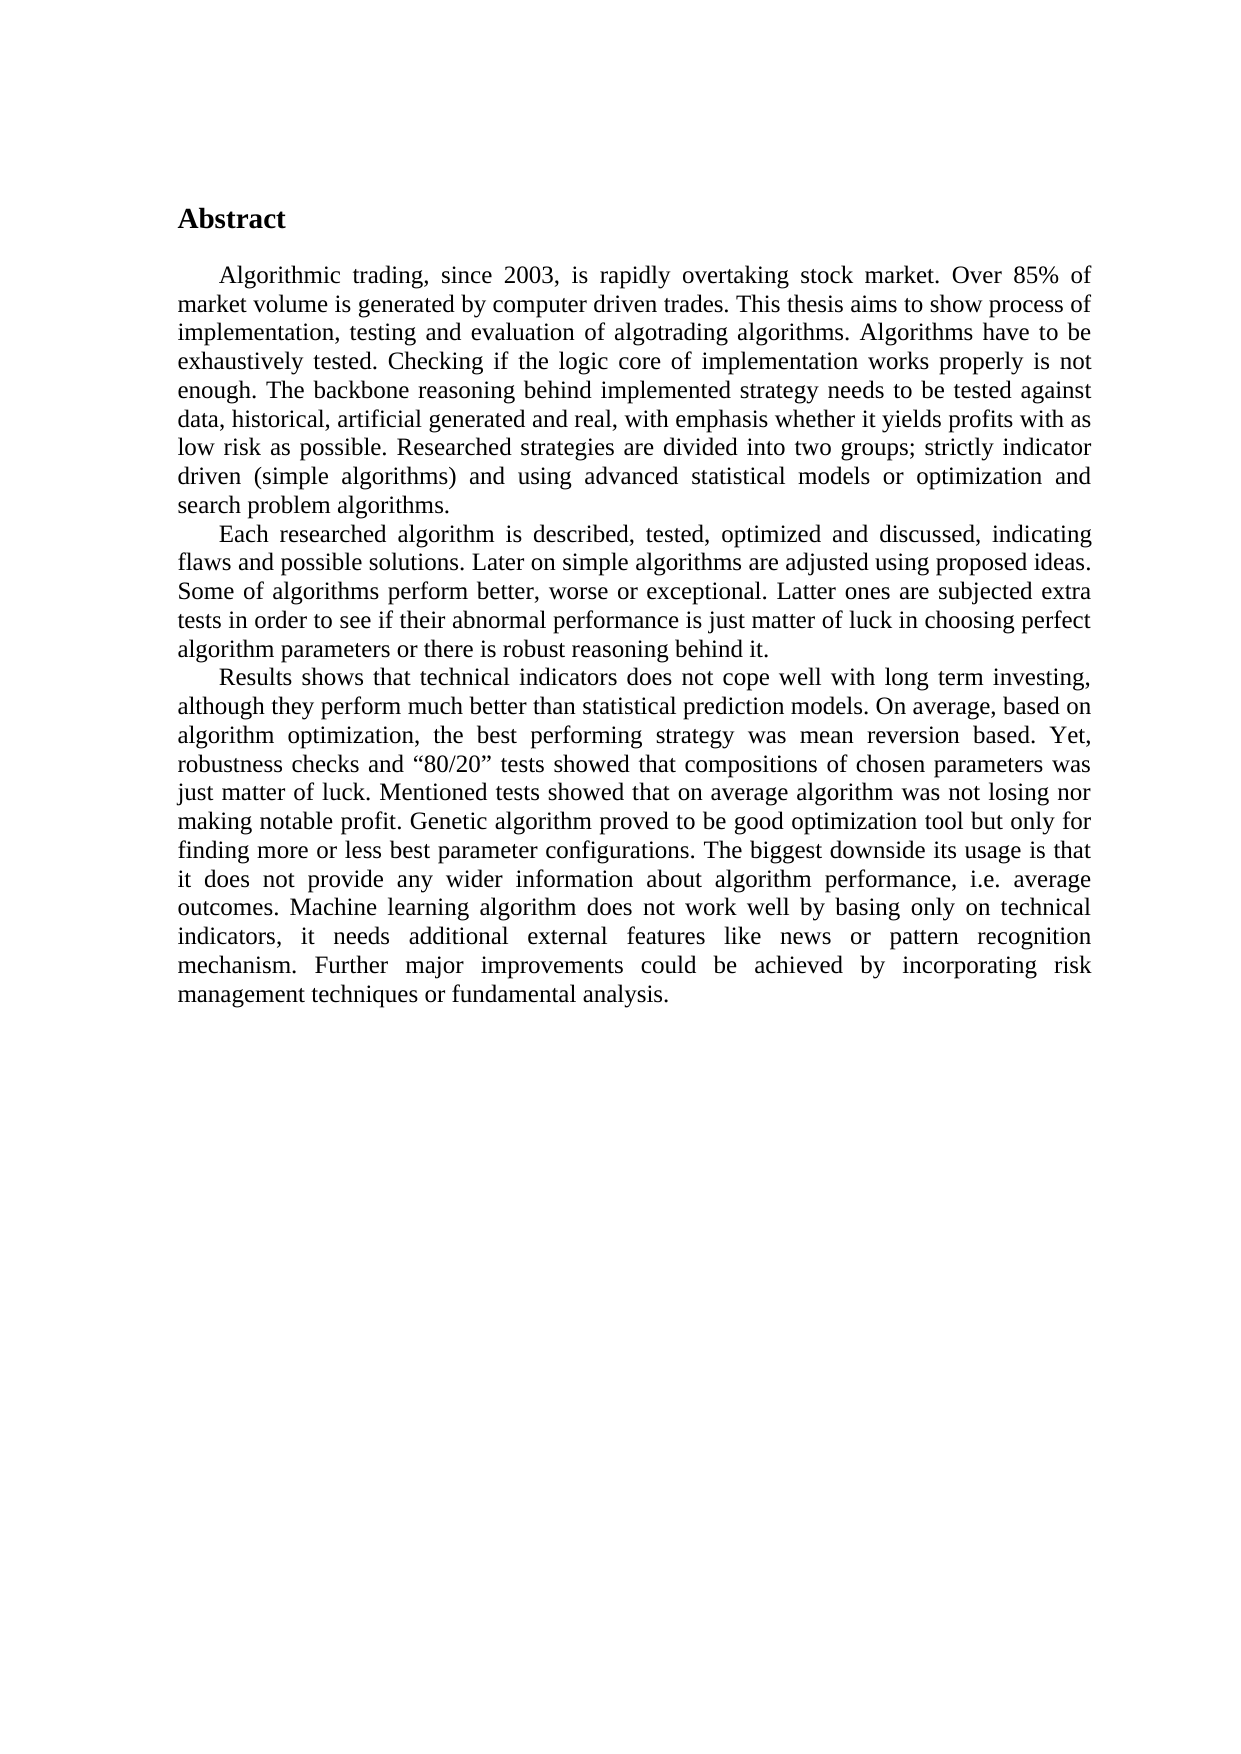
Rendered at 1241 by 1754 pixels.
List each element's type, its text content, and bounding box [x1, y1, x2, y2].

text Algorithmic trading, since 2003, is rapidly overtaking stock market. Over 85% of market volume is generated by computer driven trades. This thesis aims to show process of implementation, testing and evaluation of algotrading algorithms. Algorithms have to be exhaustively tested. Checking if the logic core of implementation works properly is not enough. The backbone reasoning behind implemented strategy needs to be tested against data, historical, artificial generated and real, with emphasis whether it yields profits with as low risk as possible. Researched strategies are divided into two groups; strictly indicator driven (simple algorithms) and using advanced statistical models or optimization and search problem algorithms. [177, 260, 1092, 519]
text Abstract [177, 201, 1092, 235]
text Results shows that technical indicators does not cope well with long term investing, although they perform much better than statistical prediction models. On average, based on algorithm optimization, the best performing strategy was mean reversion based. Yet, robustness checks and “80/20” tests showed that compositions of chosen parameters was just matter of luck. Mentioned tests showed that on average algorithm was not losing nor making notable profit. Genetic algorithm proved to be good optimization tool but only for finding more or less best parameter configurations. The biggest downside its usage is that it does not provide any wider information about algorithm performance, i.e. average outcomes. Machine learning algorithm does not work well by basing only on technical indicators, it needs additional external features like news or pattern recognition mechanism. Further major improvements could be achieved by incorporating risk management techniques or fundamental analysis. [177, 662, 1092, 1007]
text Each researched algorithm is described, tested, optimized and discussed, indicating flaws and possible solutions. Later on simple algorithms are adjusted using proposed ideas. Some of algorithms perform better, worse or exceptional. Latter ones are subjected extra tests in order to see if their abnormal performance is just matter of luck in choosing perfect algorithm parameters or there is robust reasoning behind it. [177, 519, 1092, 662]
